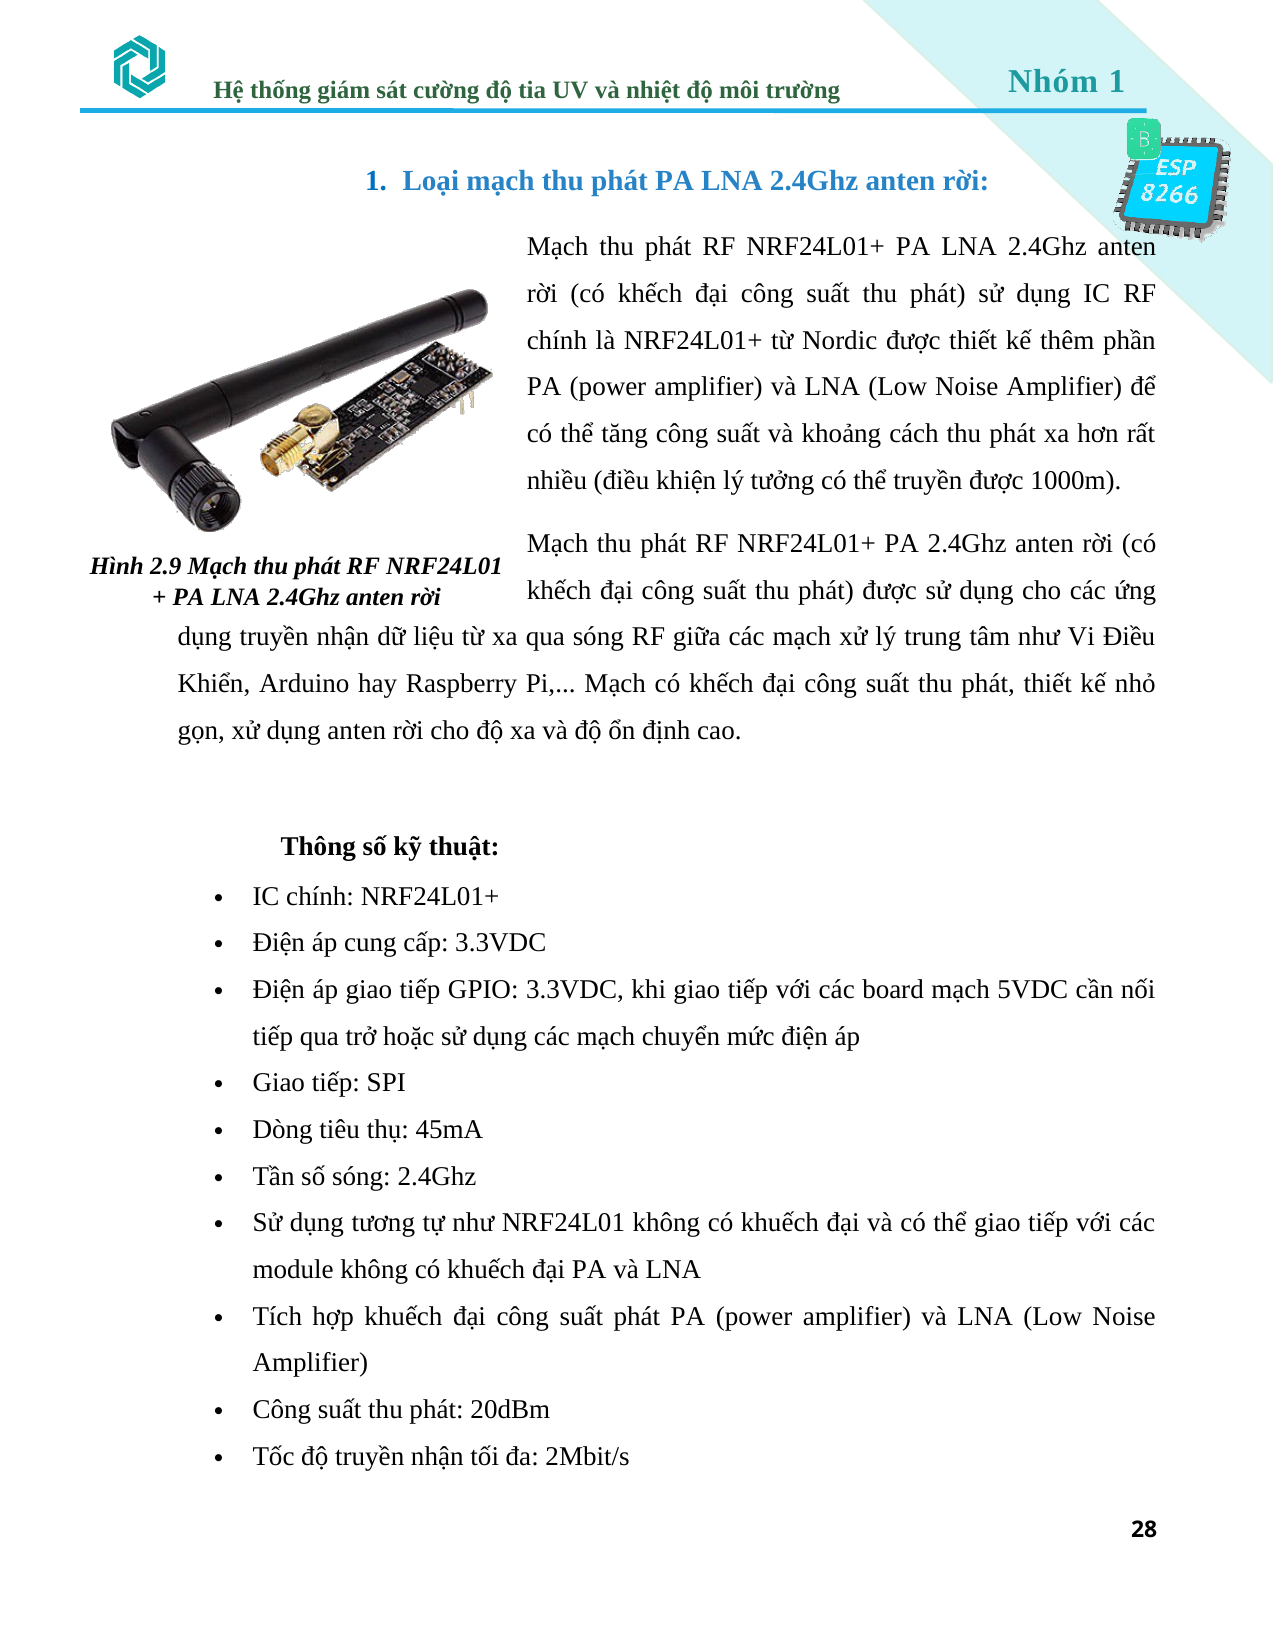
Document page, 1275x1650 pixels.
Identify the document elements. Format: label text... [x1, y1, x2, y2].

list IC chính: NRF24L01+ [215, 880, 1157, 911]
list Tốc độ truyền nhận tối đa: 2Mbit/s [215, 1440, 1157, 1471]
picture [1099, 108, 1248, 251]
list Điện áp giao tiếp GPIO: 3.3VDC, khi giao tiếp với các board mạch 5VDC cần nối tiếp qua trở hoặc sử dụng các mạch chuyển mức điện áp [215, 973, 1157, 1051]
picture [95, 205, 508, 618]
list Loại mạch thu phát PA LNA 2.4Ghz anten rời: [365, 163, 1157, 197]
list Tần số sóng: 2.4Ghz [215, 1160, 1157, 1191]
text Mạch thu phát RF NRF24L01+ PA 2.4Ghz anten rời (có khếch đại công suất thu phát) được sử dụng cho các ứng dụng truyền nhận dữ liệu từ xa qua sóng RF giữa các mạch xử lý trung tâm như Vi Điều Khiển, Arduino hay Raspberry Pi,... Mạch có khếch đại công suất thu phát, thiết kế nhỏ gọn, xử dụng anten rời cho độ xa và độ ổn định cao. [177, 527, 1157, 745]
list Công suất thu phát: 20dBm [215, 1393, 1157, 1424]
text Mạch thu phát RF NRF24L01+ PA LNA 2.4Ghz anten rời (có khếch đại công suất thu phát) sử dụng IC RF chính là NRF24L01+ từ Nordic được thiết kế thêm phần PA (power amplifier) và LNA (Low Noise Amplifier) để có thể tăng công suất và khoảng cách thu phát xa hơn rất nhiều (điều khiện lý tưởng có thể truyền được 1000m). [508, 230, 1157, 495]
list Giao tiếp: SPI [215, 1067, 1157, 1098]
list Dòng tiêu thụ: 45mA [215, 1113, 1157, 1144]
list Tích hợp khuếch đại công suất phát PA (power amplifier) và LNA (Low Noise Amplifier) [215, 1300, 1157, 1378]
list Sử dụng tương tự như NRF24L01 không có khuếch đại và có thể giao tiếp với các module không có khuếch đại PA và LNA [215, 1207, 1157, 1284]
list Điện áp cung cấp: 3.3VDC [215, 927, 1157, 958]
text Thông số kỹ thuật: [177, 830, 1157, 861]
